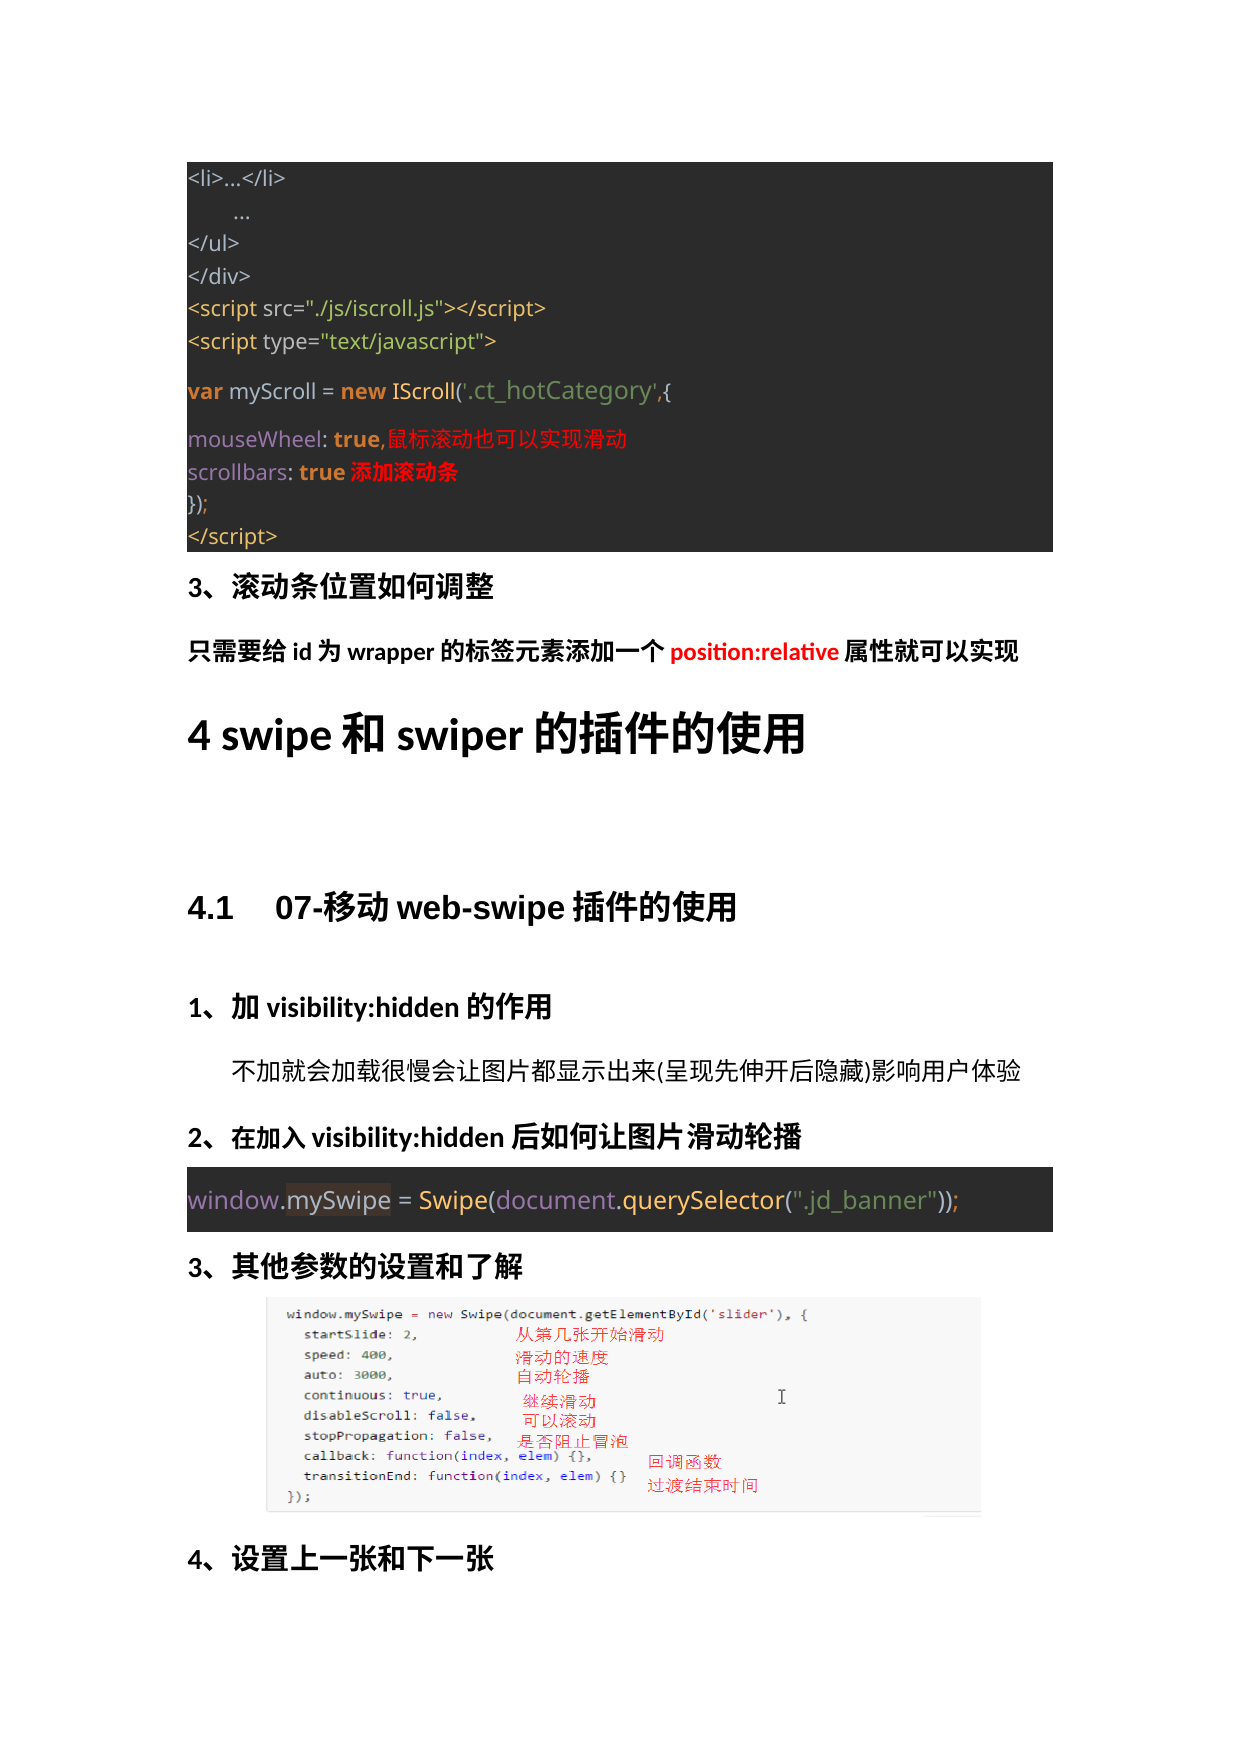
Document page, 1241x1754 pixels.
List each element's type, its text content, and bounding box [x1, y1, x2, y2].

list 加visibility:hidden的作用 [187, 972, 1053, 1037]
text 只需要给id为wrapper的标签元素添加一个position:relative属性就可以实现 [187, 617, 1053, 682]
subtitle 4 swipe和swiper的插件的使用 [187, 682, 1053, 779]
text <script src="./js/iscroll.js"></script> <script type="text/javascript"> var myScroll = new IScroll('.ct_hotCategory',{ mouseWheel: true,鼠标滚动也可以实现滑动 scrollbars: true添加滚动条 }); </script> [187, 292, 1053, 552]
picture [231, 1297, 982, 1517]
list 在加入visibility:hidden后如何让图片滑动轮播 [187, 1102, 1053, 1167]
subtitle 4.1 07-移动web-swipe插件的使用 [187, 872, 1053, 937]
text 不加就会加载很慢会让图片都显示出来(呈现先伸开后隐藏)影响用户体验 [187, 1037, 1053, 1102]
list 设置上一张和下一张 [187, 1524, 1053, 1589]
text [187, 162, 1053, 292]
list 滚动条位置如何调整 [187, 552, 1053, 617]
text window.mySwipe = Swipe(document.querySelector(".jd_banner")); [187, 1167, 1053, 1232]
list 其他参数的设置和了解 [187, 1232, 1053, 1297]
